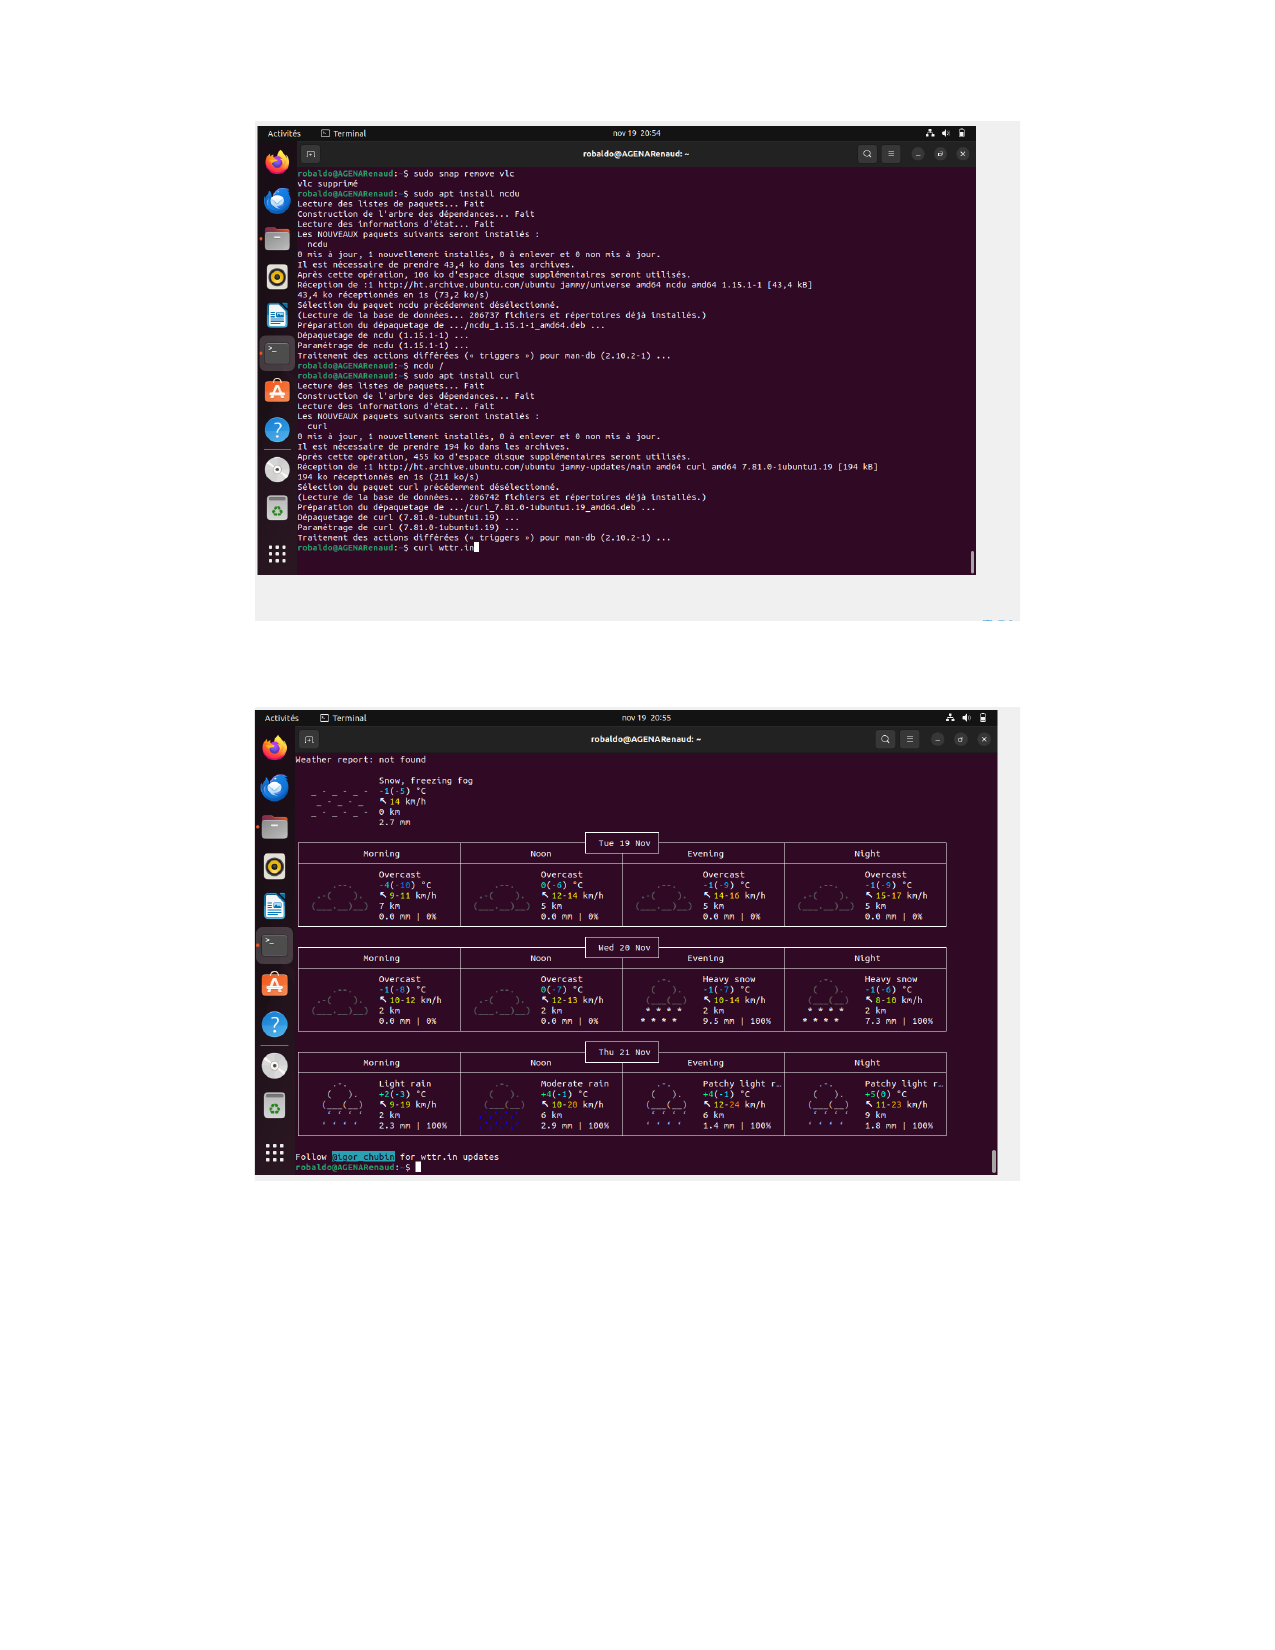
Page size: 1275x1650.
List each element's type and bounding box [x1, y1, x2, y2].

picture [254, 707, 1021, 1181]
picture [255, 121, 1021, 621]
